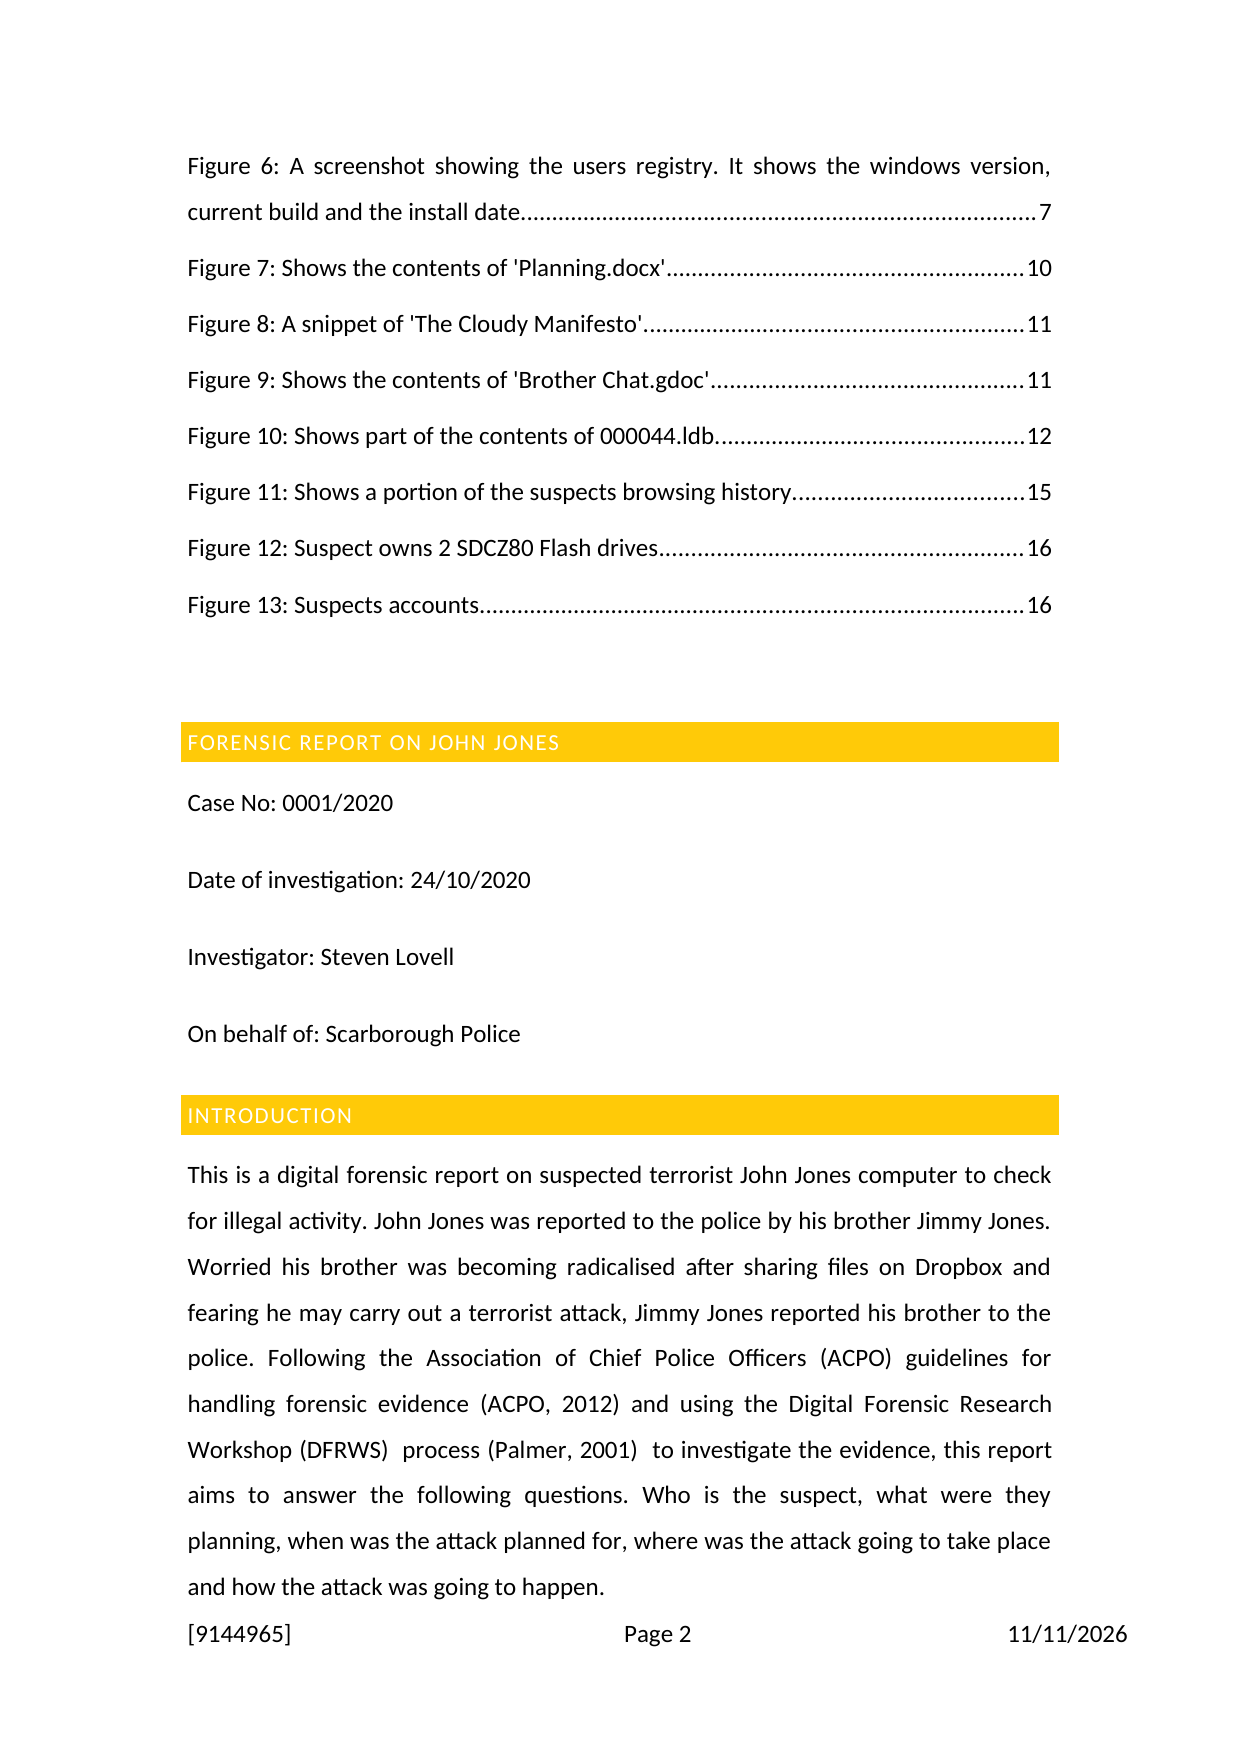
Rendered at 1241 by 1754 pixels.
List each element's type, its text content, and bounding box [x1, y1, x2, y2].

text Figure 8: A snippet of 'The Cloudy Manifesto'. 11 [187, 308, 1053, 338]
subtitle Forensic Report on John Jones [188, 728, 1053, 756]
text Figure 6: A screenshot showing the users registry. It shows the windows version, current build and the install date. 7 [187, 150, 1053, 226]
text Figure 10: Shows part of the contents of 000044.ldb. 12 [187, 420, 1053, 451]
text Figure 9: Shows the contents of 'Brother Chat.gdoc' 11 [187, 364, 1053, 395]
text Figure 11: Shows a portion of the suspects browsing history. 15 [187, 476, 1053, 507]
text Date of investigation: 24/10/2020 [187, 864, 1053, 894]
text Case No: 0001/2020 [187, 787, 1053, 817]
text Figure 12: Suspect owns 2 SDCZ80 Flash drives 16 [187, 533, 1053, 563]
text Investigator: Steven Lovell [187, 941, 1053, 971]
text This is a digital forensic report on suspected terrorist John Jones computer to check for illegal activity. John Jones was reported to the police by his brother Jimmy Jones. Worried his brother was becoming radicalised after sharing files on Dropbox and fearing he may carry out a terrorist attack, Jimmy Jones reported his brother to the police. Following the Association of Chief Police Officers (ACPO) guidelines for handling forensic evidence and using the Digital Forensic Research Workshop (DFRWS) process to investigate the evidence, this report aims to answer the following questions. Who is the suspect, what were they planning, when was the attack planned for, where was the attack going to take place and how the attack was going to happen. [187, 1159, 1053, 1602]
text Figure 13: Suspects accounts. 16 [187, 589, 1053, 619]
subtitle Introduction [188, 1101, 1053, 1129]
text Figure 7: Shows the contents of 'Planning.docx' 10 [187, 252, 1053, 282]
text On behalf of: Scarborough Police [187, 1018, 1053, 1048]
